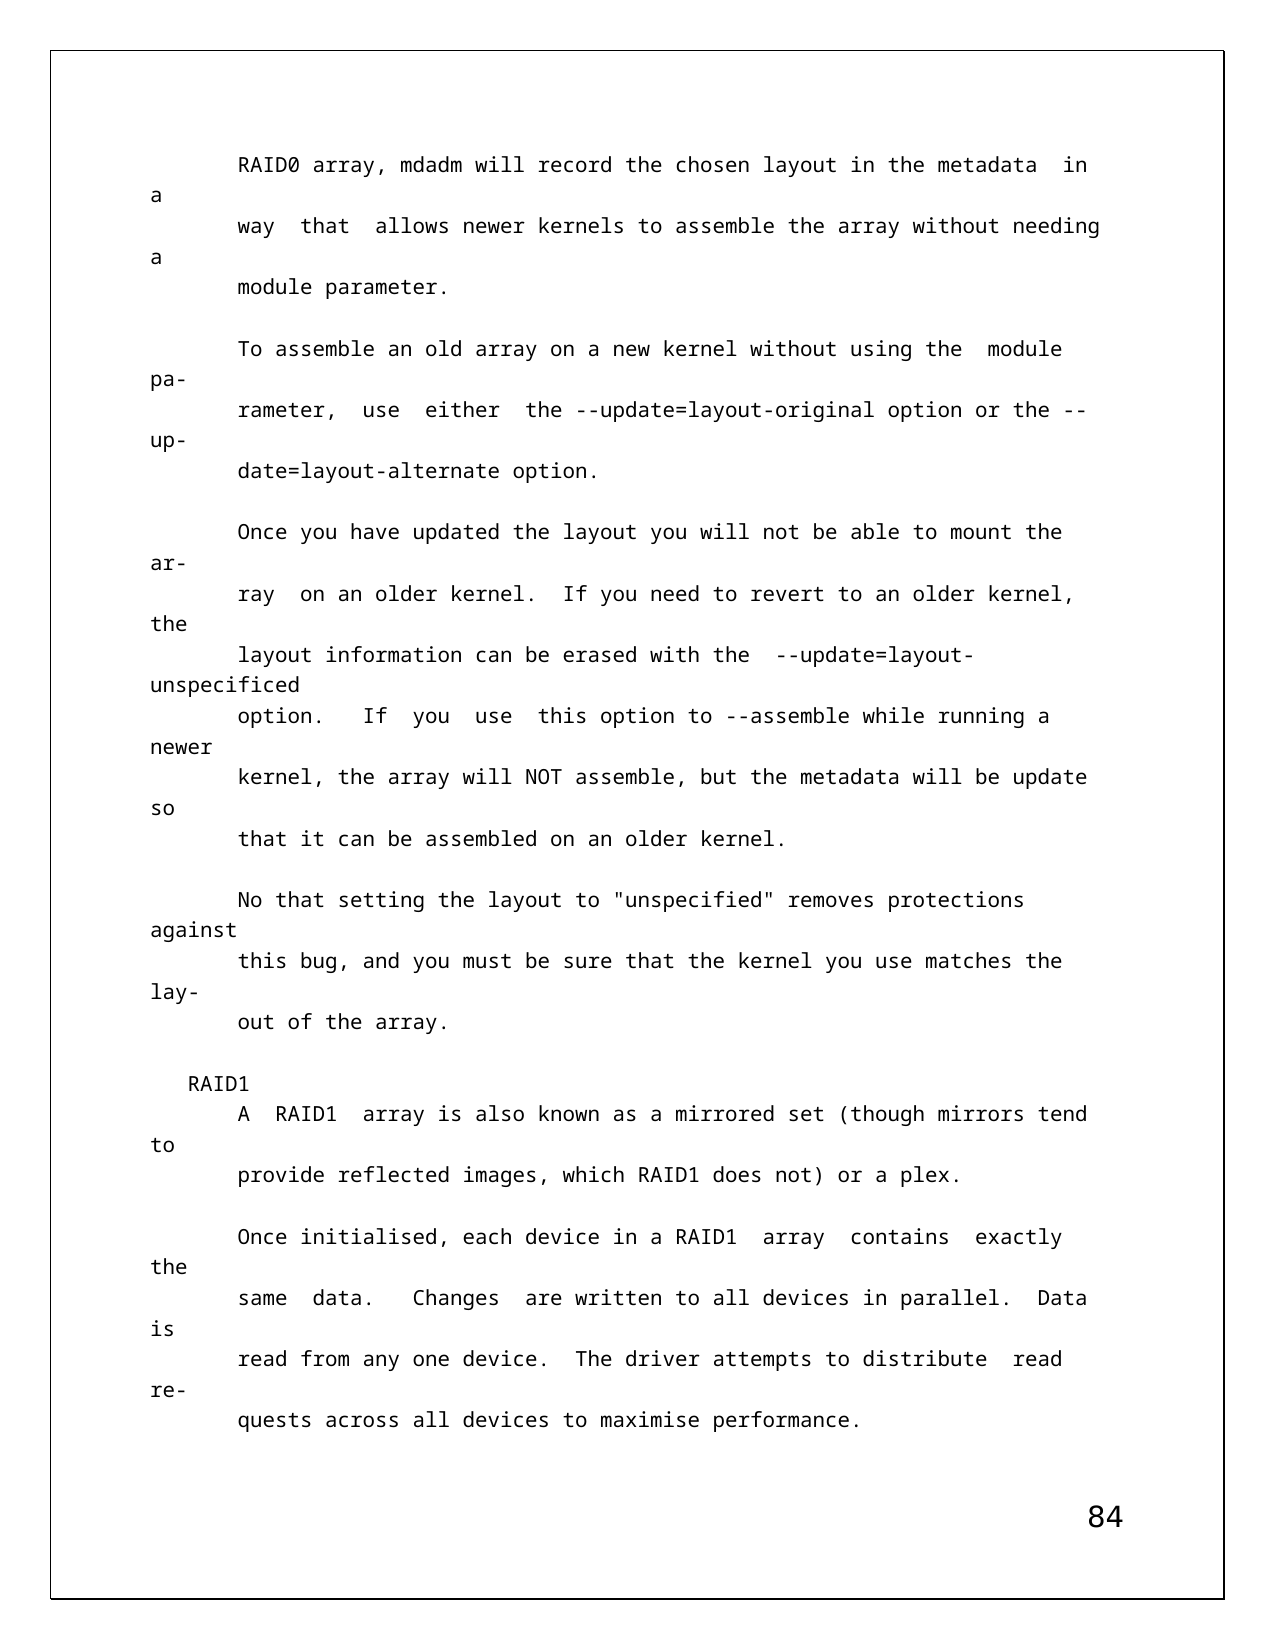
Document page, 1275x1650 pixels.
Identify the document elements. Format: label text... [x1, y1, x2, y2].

text this bug, and you must be sure that the kernel you use matches the lay‐ [150, 946, 1124, 1005]
text kernel, the array will NOT assemble, but the metadata will be update so [150, 762, 1124, 822]
text date=layout-alternate option. [150, 456, 1124, 485]
text module parameter. [150, 272, 1124, 301]
text Once you have updated the layout you will not be able to mount the ar‐ [150, 517, 1124, 577]
text way that allows newer kernels to assemble the array without needing a [150, 211, 1124, 270]
text option. If you use this option to --assemble while running a newer [150, 701, 1124, 760]
text Once initialised, each device in a RAID1 array contains exactly the [150, 1222, 1124, 1281]
text RAID0 array, mdadm will record the chosen layout in the metadata in a [150, 150, 1124, 209]
text rameter, use either the --update=layout-original option or the --up‐ [150, 395, 1124, 454]
text To assemble an old array on a new kernel without using the module pa‐ [150, 334, 1124, 393]
text ray on an older kernel. If you need to revert to an older kernel, the [150, 579, 1124, 638]
text layout information can be erased with the --update=layout-unspecificed [150, 640, 1124, 699]
text same data. Changes are written to all devices in parallel. Data is [150, 1283, 1124, 1342]
text read from any one device. The driver attempts to distribute read re‐ [150, 1344, 1124, 1403]
text RAID1 [150, 1069, 1124, 1097]
text No that setting the layout to "unspecified" removes protections against [150, 885, 1124, 944]
text out of the array. [150, 1007, 1124, 1036]
text A RAID1 array is also known as a mirrored set (though mirrors tend to [150, 1099, 1124, 1158]
text that it can be assembled on an older kernel. [150, 824, 1124, 852]
text quests across all devices to maximise performance. [150, 1406, 1124, 1434]
text provide reflected images, which RAID1 does not) or a plex. [150, 1161, 1124, 1189]
